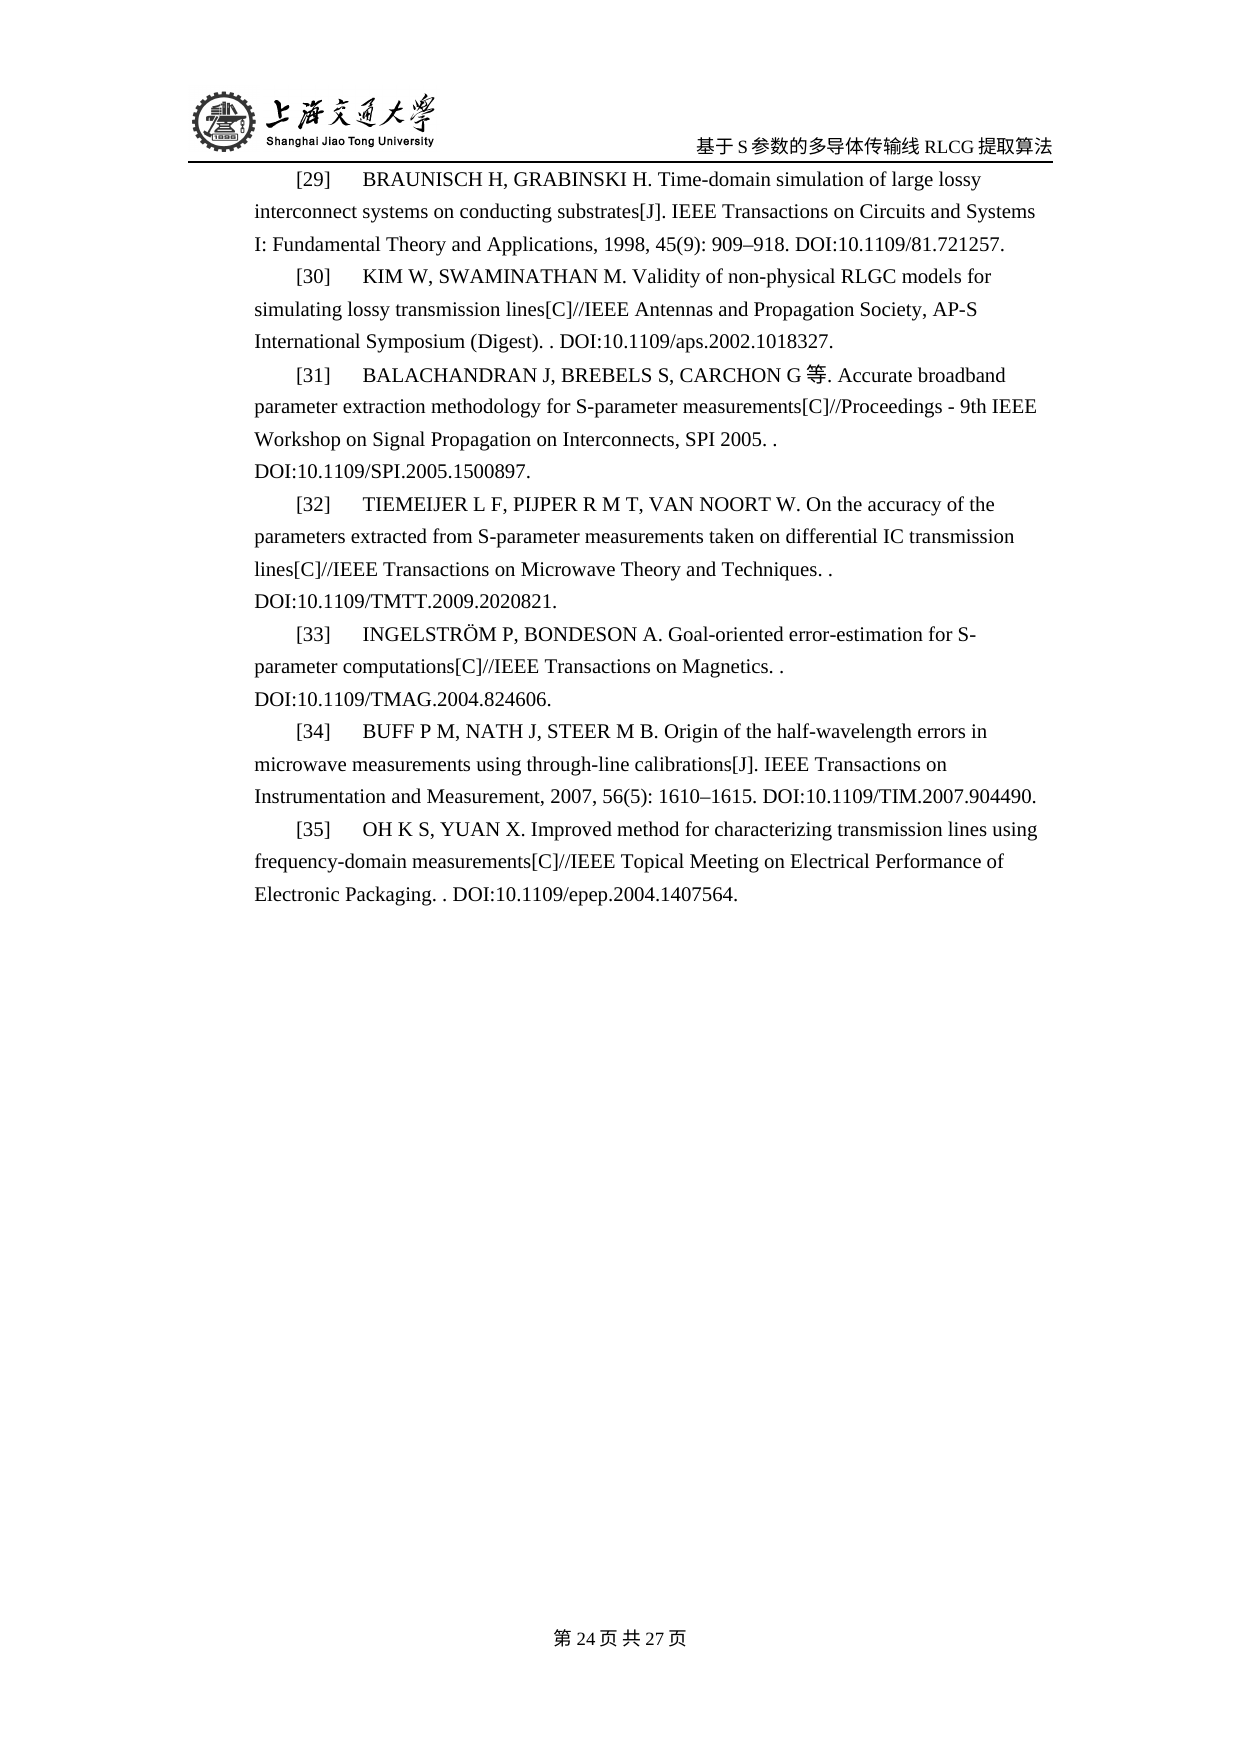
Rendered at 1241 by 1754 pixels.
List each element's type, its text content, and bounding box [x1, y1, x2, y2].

text [35] OH K S, YUAN X. Improved method for characterizing transmission lines using frequency-domain measurements[C]//IEEE Topical Meeting on Electrical Performance of Electronic Packaging. . DOI:10.1109/epep.2004.1407564. [254, 813, 1053, 910]
text [31] BALACHANDRAN J, BREBELS S, CARCHON G等. Accurate broadband parameter extraction methodology for S-parameter measurements[C]//Proceedings - 9th IEEE Workshop on Signal Propagation on Interconnects, SPI 2005. . DOI:10.1109/SPI.2005.1500897. [254, 358, 1053, 488]
text [32] TIEMEIJER L F, PIJPER R M T, VAN NOORT W. On the accuracy of the parameters extracted from S-parameter measurements taken on differential IC transmission lines[C]//IEEE Transactions on Microwave Theory and Techniques. . DOI:10.1109/TMTT.2009.2020821. [254, 488, 1053, 618]
text [34] BUFF P M, NATH J, STEER M B. Origin of the half-wavelength errors in microwave measurements using through-line calibrations[J]. IEEE Transactions on Instrumentation and Measurement, 2007, 56(5): 1610–1615. DOI:10.1109/TIM.2007.904490. [254, 715, 1053, 813]
text [29] BRAUNISCH H, GRABINSKI H. Time-domain simulation of large lossy interconnect systems on conducting substrates[J]. IEEE Transactions on Circuits and Systems I: Fundamental Theory and Applications, 1998, 45(9): 909–918. DOI:10.1109/81.721257. [254, 163, 1053, 260]
text [30] KIM W, SWAMINATHAN M. Validity of non-physical RLGC models for simulating lossy transmission lines[C]//IEEE Antennas and Propagation Society, AP-S International Symposium (Digest). . DOI:10.1109/aps.2002.1018327. [254, 260, 1053, 358]
text [33] INGELSTRÖM P, BONDESON A. Goal-oriented error-estimation for S-parameter computations[C]//IEEE Transactions on Magnetics. . DOI:10.1109/TMAG.2004.824606. [254, 618, 1053, 715]
